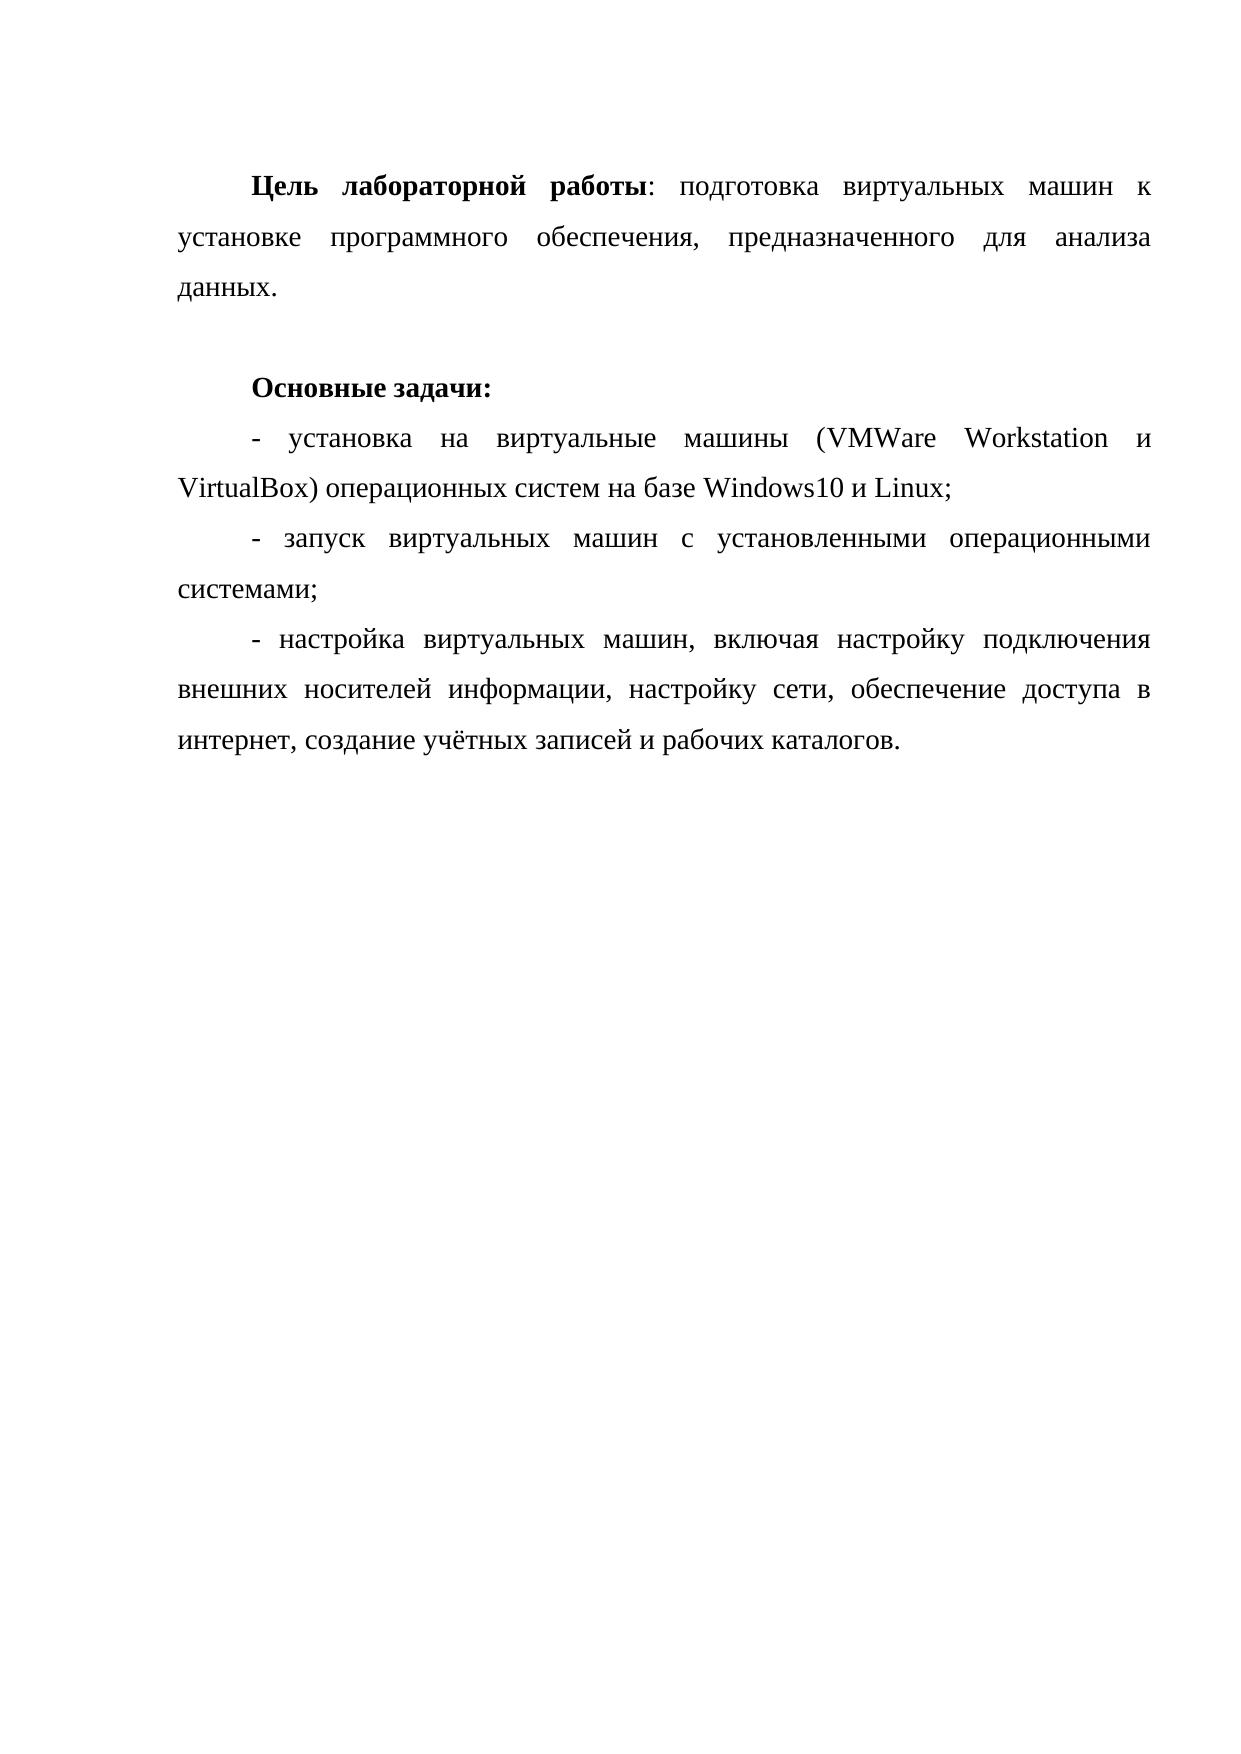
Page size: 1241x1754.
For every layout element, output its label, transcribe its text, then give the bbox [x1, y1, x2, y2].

text - запуск виртуальных машин с установленными операционными системами; [177, 521, 1152, 604]
text - установка на виртуальные машины (VMWare Workstation и VirtualBox) операционных систем на базе Windows10 и Linux; [177, 420, 1152, 504]
text Основные задачи: [177, 370, 1152, 403]
text Цель лабораторной работы: подготовка виртуальных машин к установке программного обеспечения, предназначенного для анализа данных. [177, 168, 1152, 303]
text - настройка виртуальных машин, включая настройку подключения внешних носителей информации, настройку сети, обеспечение доступа в интернет, создание учётных записей и рабочих каталогов. [177, 621, 1152, 755]
